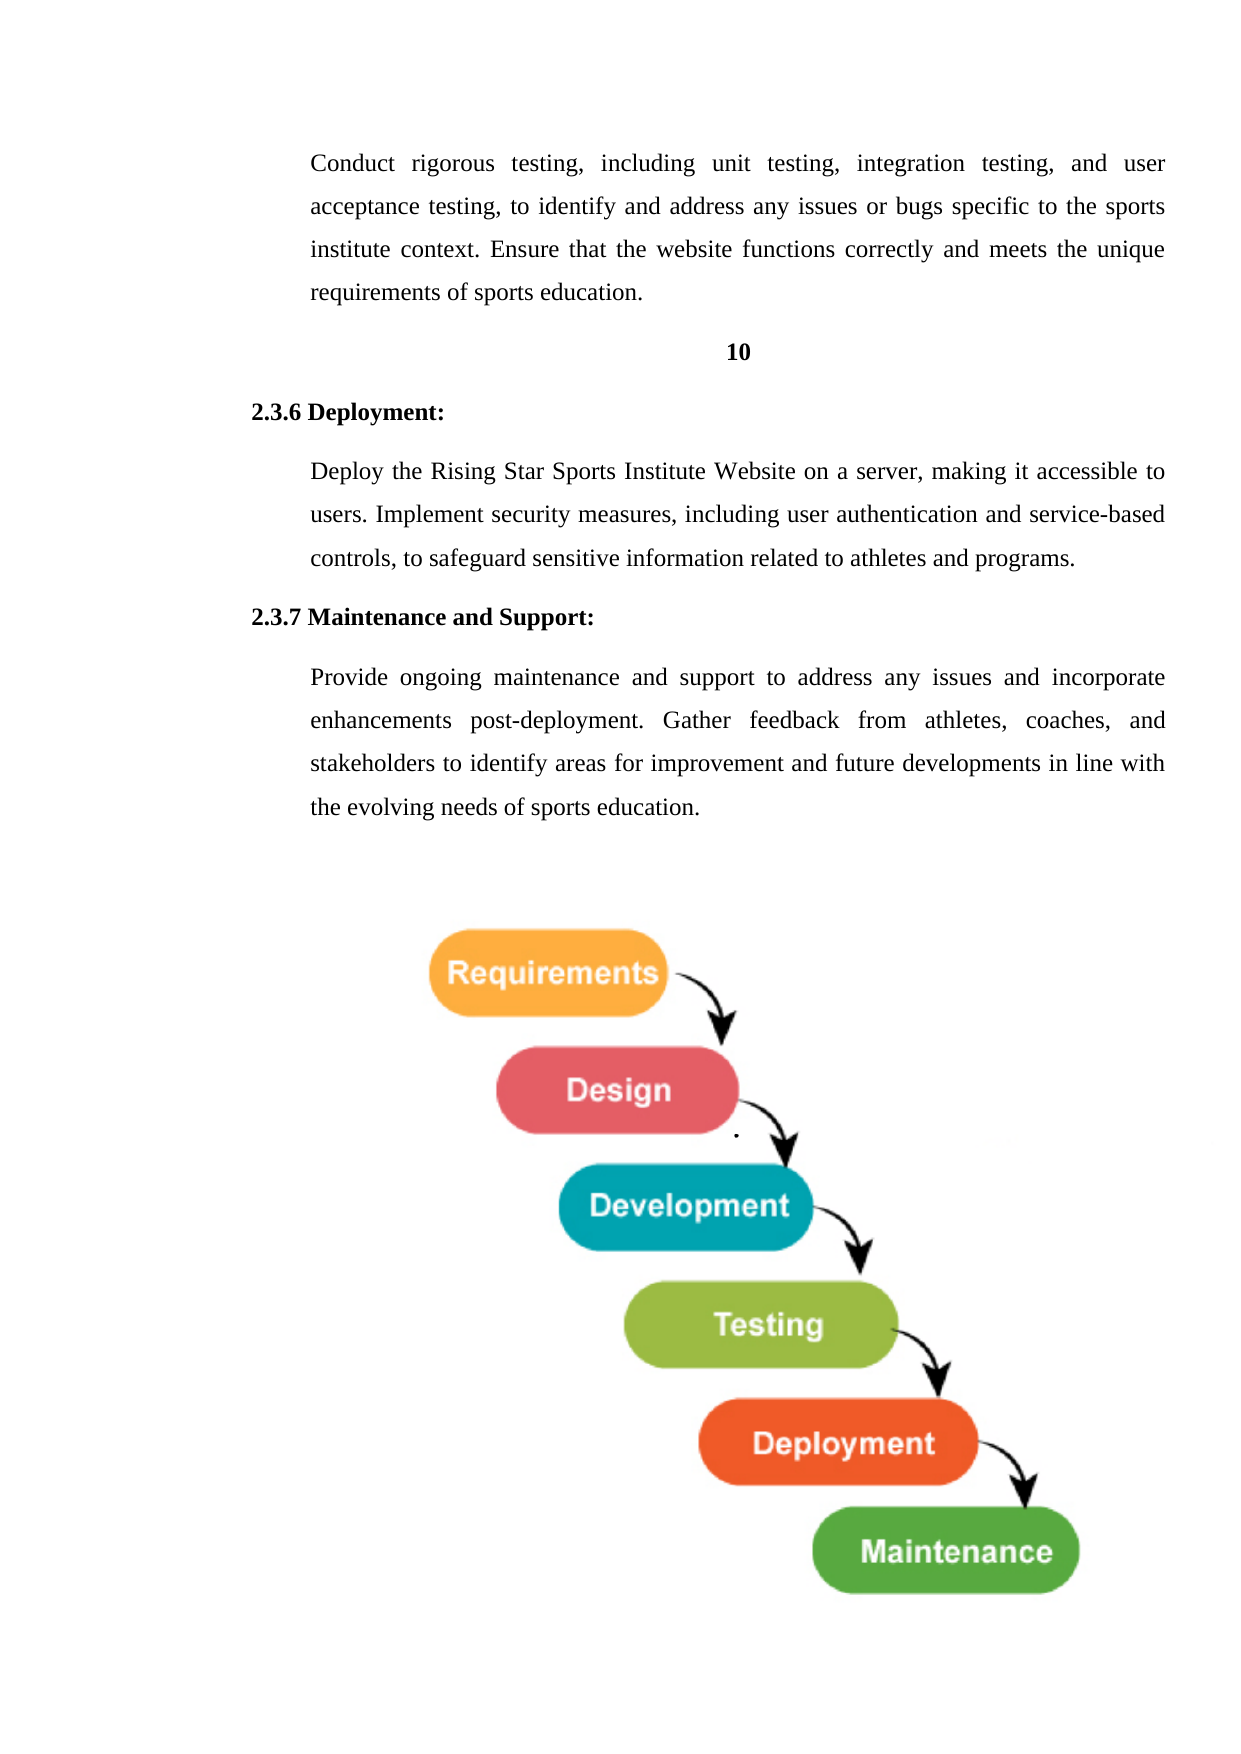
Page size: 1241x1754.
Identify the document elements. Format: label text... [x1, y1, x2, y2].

text 10 [310, 337, 1166, 366]
text Conduct rigorous testing, including unit testing, integration testing, and user acceptance testing, to identify and address any issues or bugs specific to the sports institute context. Ensure that the website functions correctly and meets the unique requirements of sports education. [310, 148, 1166, 306]
text 2.3.7 Maintenance and Support: [251, 602, 1166, 631]
picture [310, 911, 1241, 1608]
text 2.3.6 Deployment: [251, 397, 1166, 425]
text Deploy the Rising Star Sports Institute Website on a server, making it accessible to users. Implement security measures, including user authentication and service-based controls, to safeguard sensitive information related to athletes and programs. [310, 456, 1166, 571]
text Provide ongoing maintenance and support to address any issues and incorporate enhancements post-deployment. Gather feedback from athletes, coaches, and stakeholders to identify areas for improvement and future developments in line with the evolving needs of sports education. [310, 662, 1166, 820]
